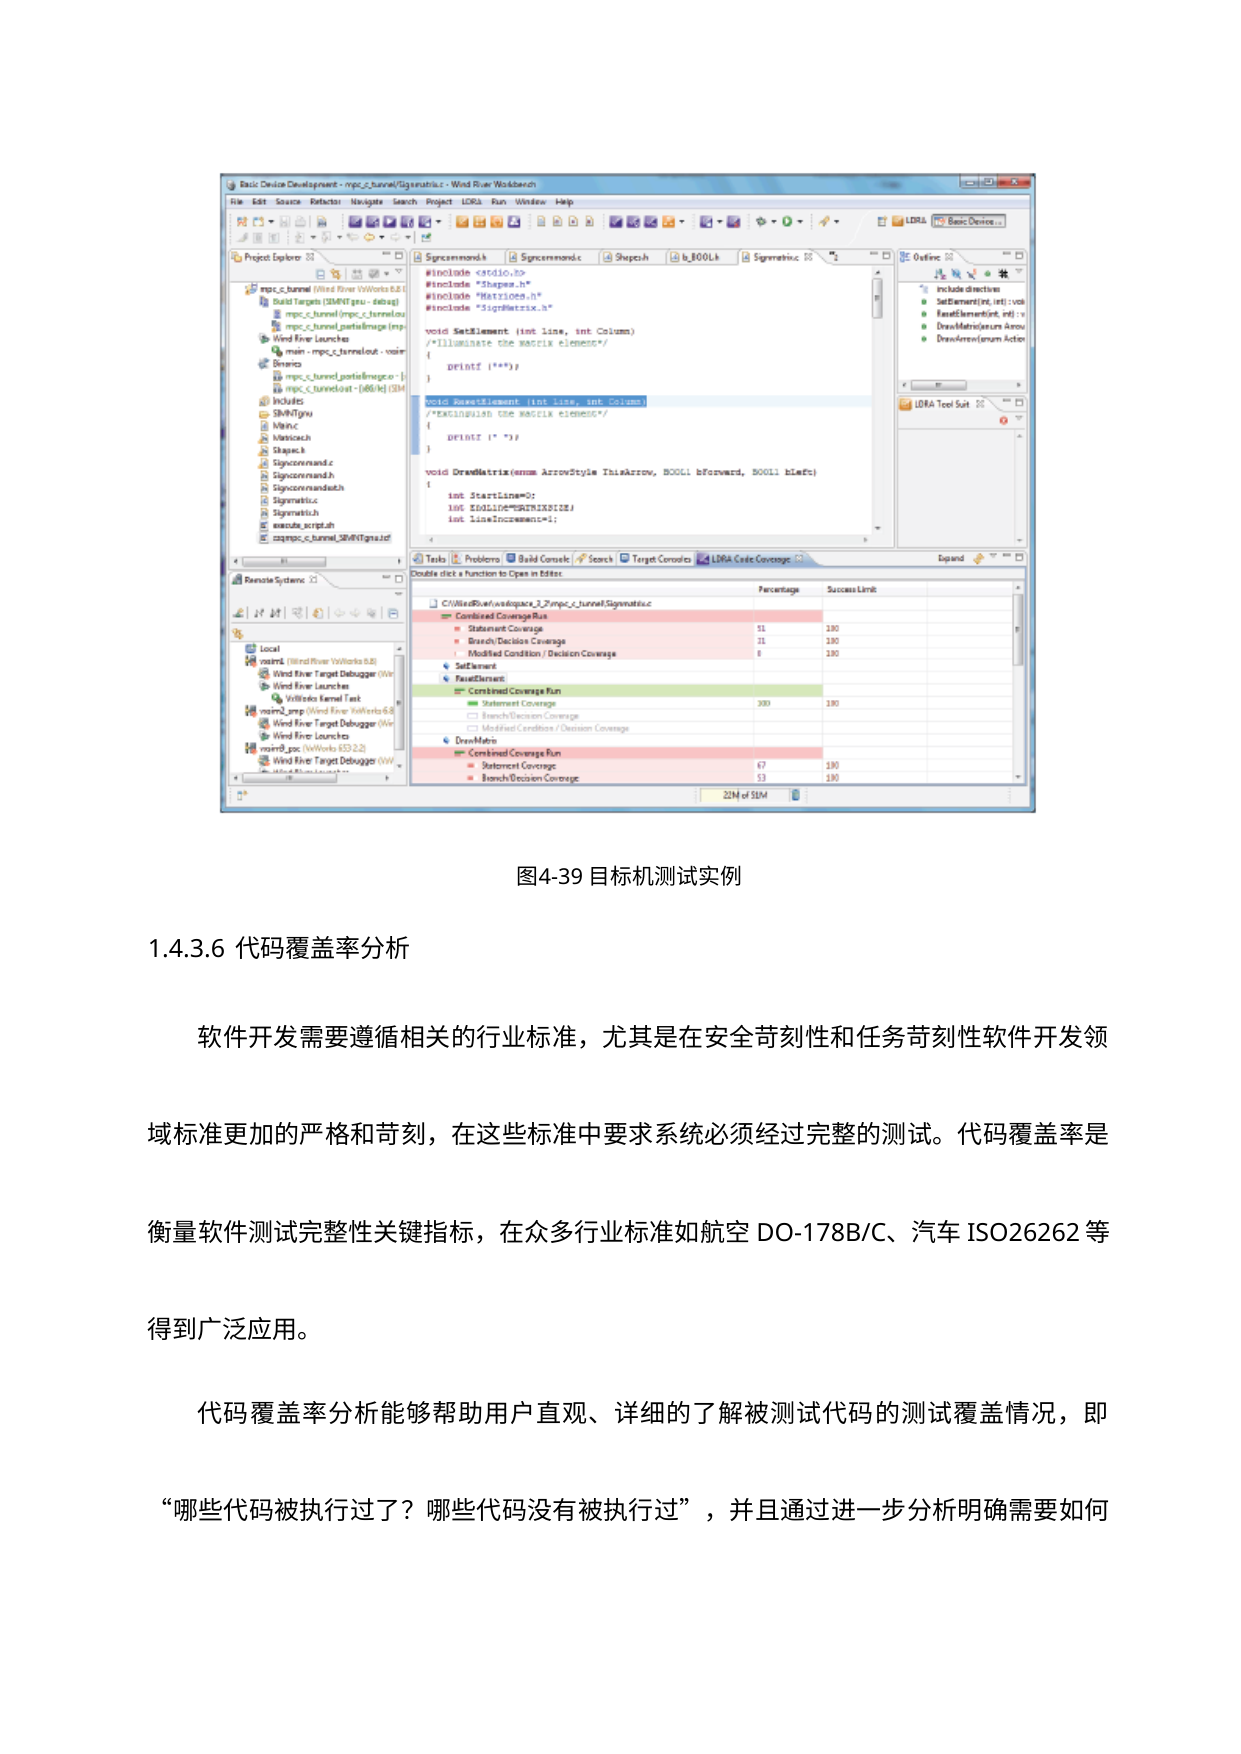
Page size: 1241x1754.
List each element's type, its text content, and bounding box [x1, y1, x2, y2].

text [148, 1379, 1110, 1541]
text 图4-39 目标机测试实例 [148, 859, 1110, 892]
picture [211, 161, 1047, 821]
text 软件开发需要遵循相关的行业标准，尤其是在安全苛刻性和任务苛刻性软件开发领域标准更加的严格和苛刻，在这些标准中要求系统必须经过完整的测试。代码覆盖率是衡量软件测试完整性关键指标，在众多行业标准如航空DO-178B/C、汽车ISO26262等得到广泛应用。 [148, 1003, 1110, 1361]
subtitle 代码覆盖率分析 [148, 914, 1110, 979]
